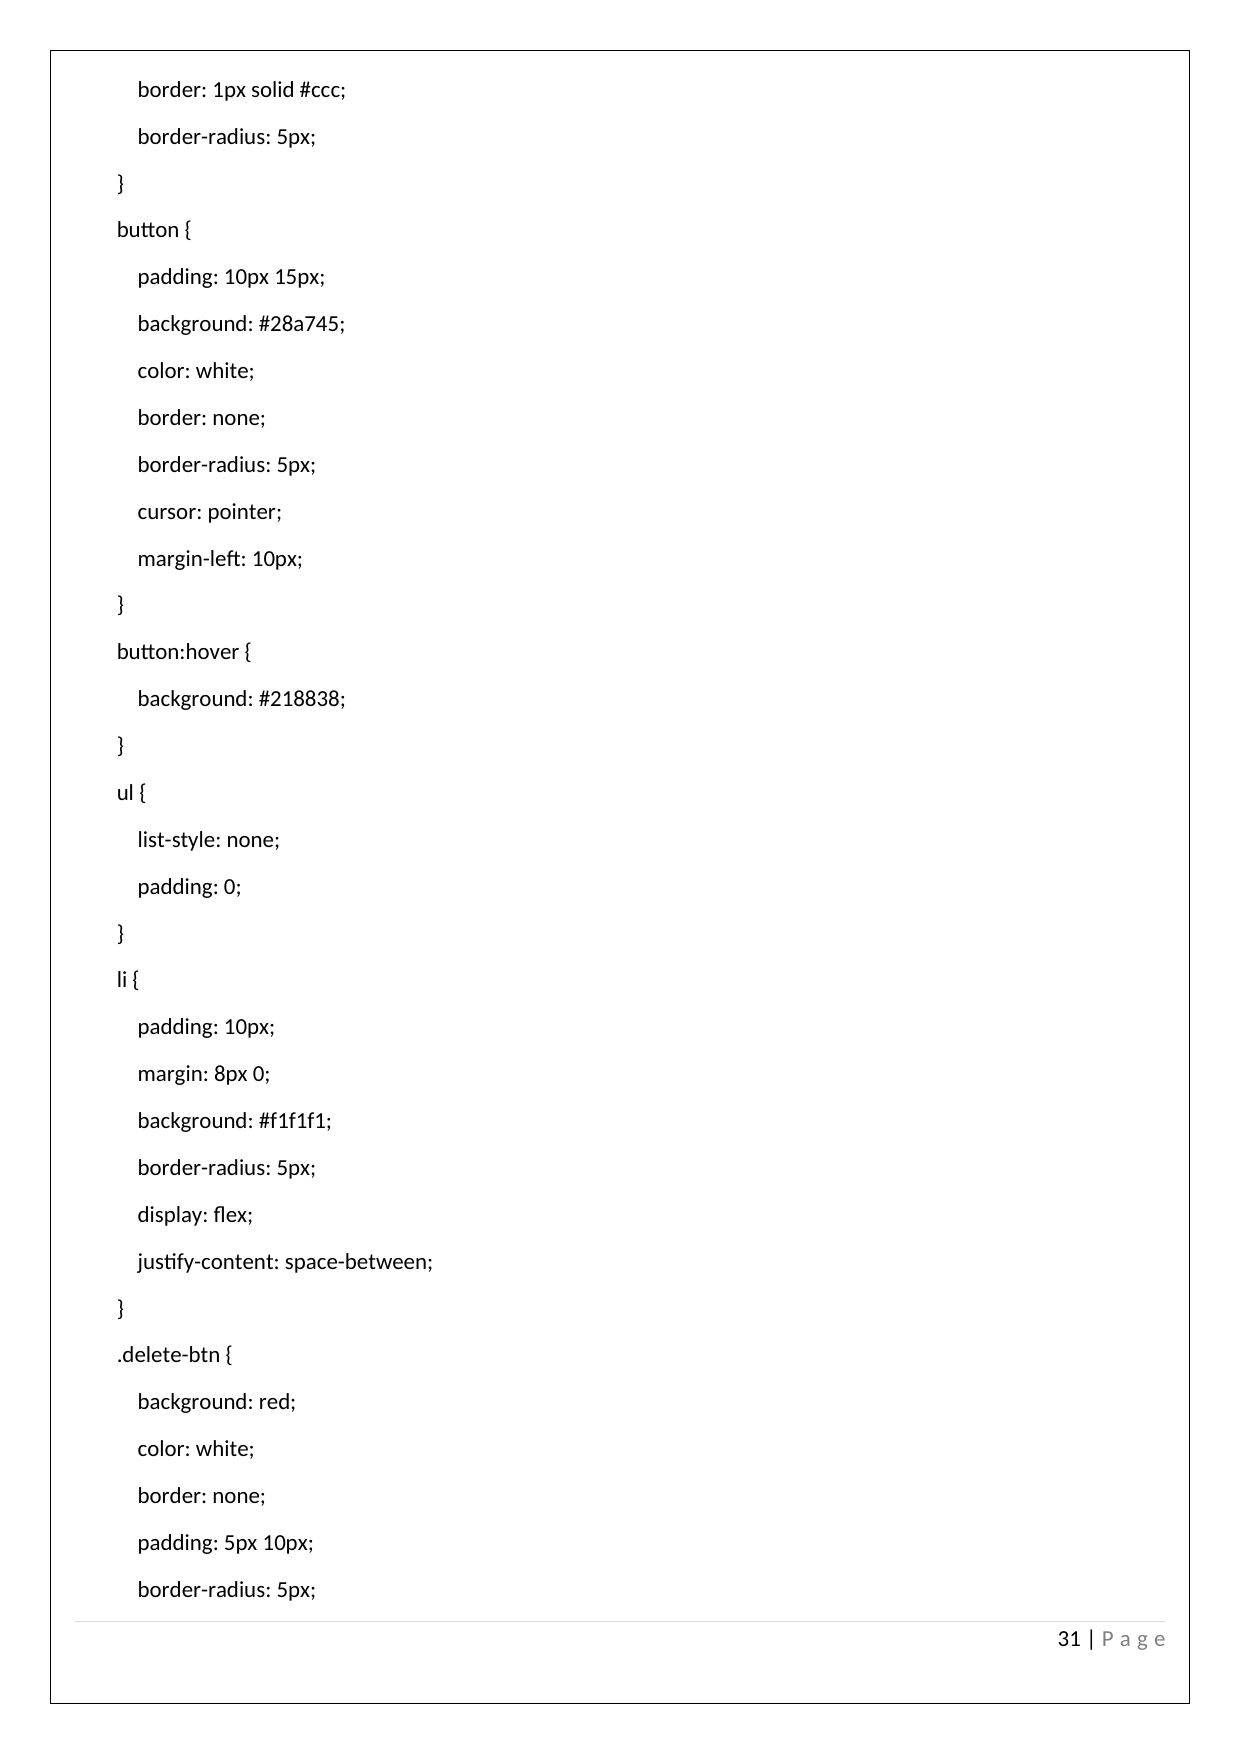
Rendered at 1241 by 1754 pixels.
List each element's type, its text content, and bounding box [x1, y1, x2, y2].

text border: none; [75, 1481, 1165, 1509]
text button { [75, 216, 1165, 244]
text } [75, 919, 1165, 947]
text } [75, 1294, 1165, 1322]
text border-radius: 5px; [75, 1153, 1165, 1181]
text } [75, 731, 1165, 759]
text margin: 8px 0; [75, 1059, 1165, 1087]
text padding: 5px 10px; [75, 1528, 1165, 1556]
text padding: 0; [75, 872, 1165, 900]
text ul { [75, 778, 1165, 806]
text background: red; [75, 1387, 1165, 1416]
text background: #f1f1f1; [75, 1106, 1165, 1134]
text } [75, 169, 1165, 197]
text } [75, 591, 1165, 619]
text button:hover { [75, 637, 1165, 666]
text li { [75, 966, 1165, 994]
text margin-left: 10px; [75, 544, 1165, 572]
text border: none; [75, 403, 1165, 431]
text background: #218838; [75, 684, 1165, 712]
text list-style: none; [75, 825, 1165, 853]
text .delete-btn { [75, 1341, 1165, 1369]
text display: flex; [75, 1200, 1165, 1228]
text border-radius: 5px; [75, 1575, 1165, 1603]
text padding: 10px; [75, 1012, 1165, 1041]
text border-radius: 5px; [75, 122, 1165, 150]
text color: white; [75, 1434, 1165, 1462]
text background: #28a745; [75, 309, 1165, 337]
text justify-content: space-between; [75, 1247, 1165, 1275]
text cursor: pointer; [75, 497, 1165, 525]
text border: 1px solid #ccc; [75, 75, 1165, 103]
text color: white; [75, 356, 1165, 384]
text padding: 10px 15px; [75, 262, 1165, 291]
text border-radius: 5px; [75, 450, 1165, 478]
